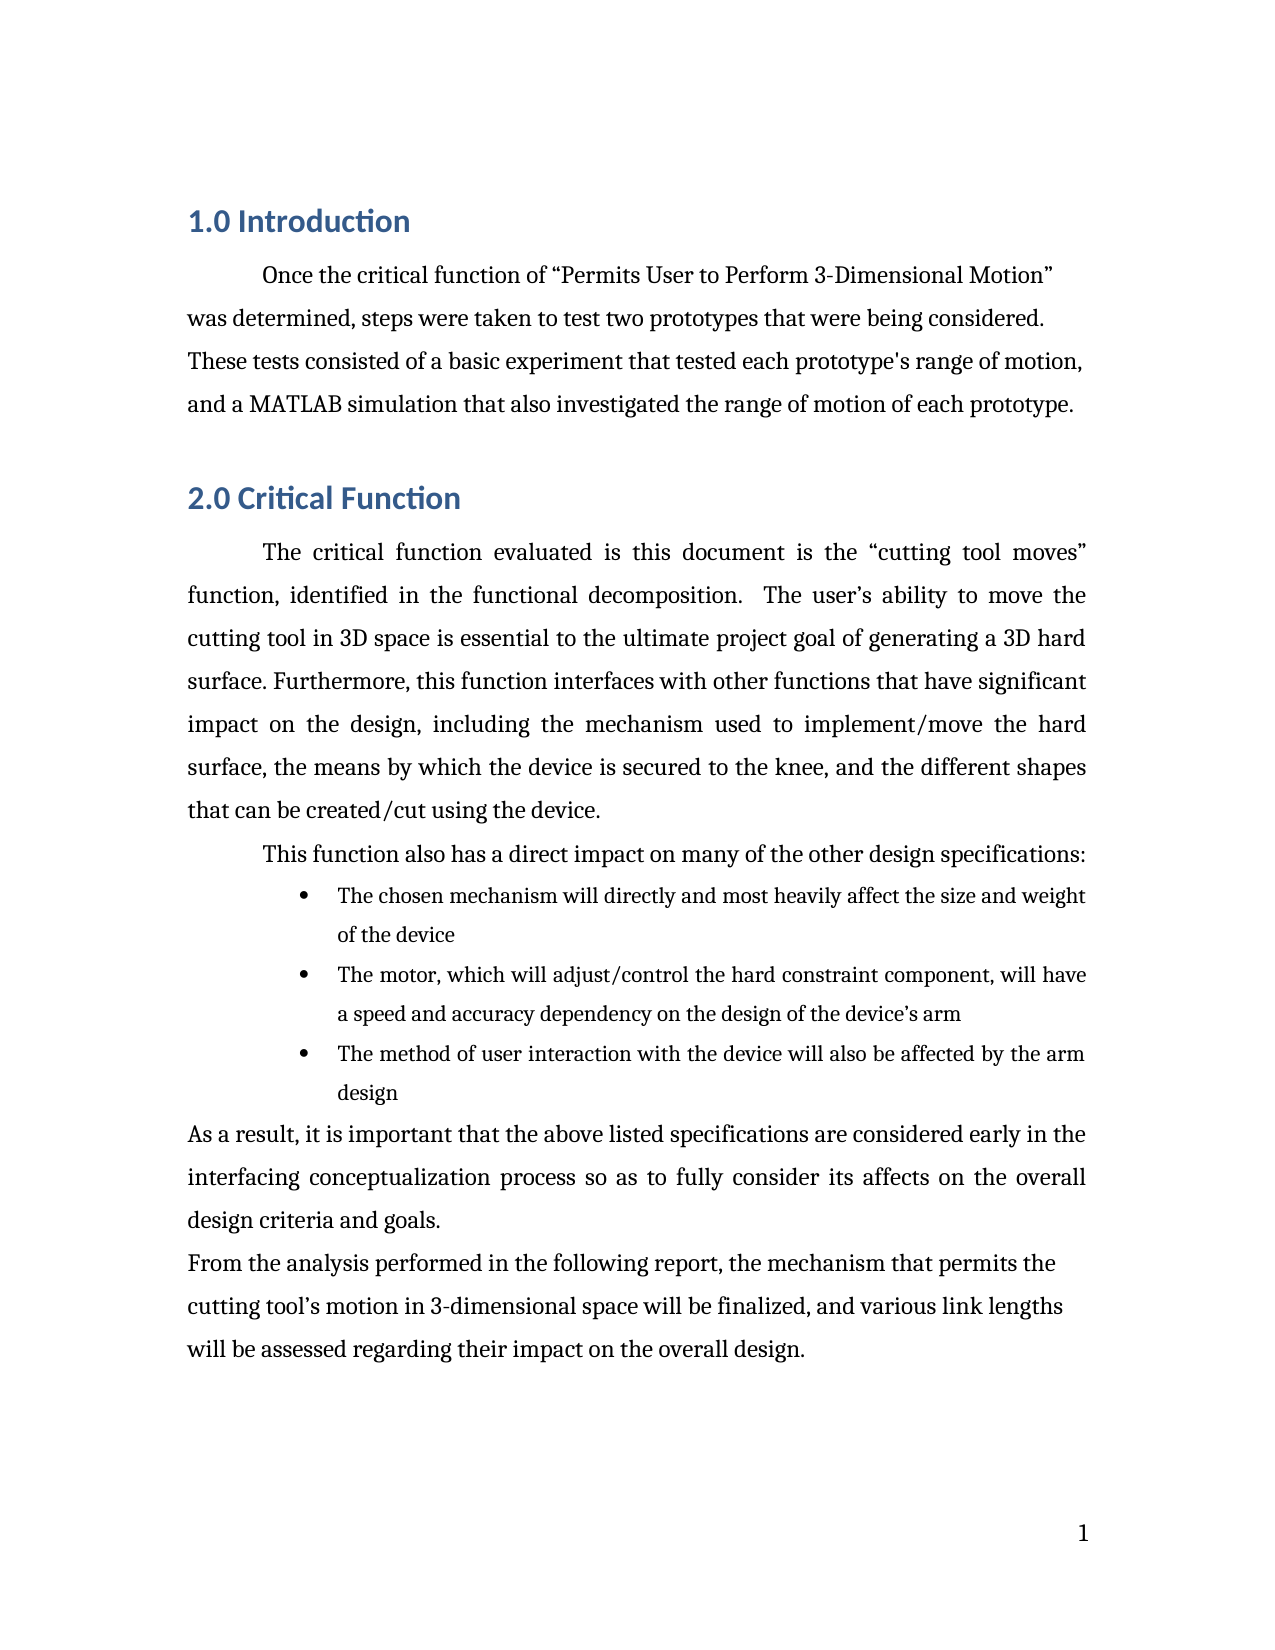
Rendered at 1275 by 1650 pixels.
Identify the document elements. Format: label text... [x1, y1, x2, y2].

text From the analysis performed in the following report, the mechanism that permits the cutting tool’s motion in 3-dimensional space will be finalized, and various link lengths will be assessed regarding their impact on the overall design. [187, 1249, 1087, 1364]
list The chosen mechanism will directly and most heavily affect the size and weight of the device [300, 883, 1087, 948]
subtitle 1.0 Introduction [187, 200, 1087, 241]
text This function also has a direct impact on many of the other design specifications: [187, 839, 1087, 868]
text Once the critical function of “Permits User to Perform 3-Dimensional Motion” was determined, steps were taken to test two prototypes that were being considered. These tests consisted of a basic experiment that tested each prototype's range of motion, and a MATLAB simulation that also investigated the range of motion of each prototype. [187, 261, 1087, 419]
subtitle 2.0 Critical Function [187, 477, 1087, 517]
list The motor, which will adjust/control the hard constraint component, will have a speed and accuracy dependency on the design of the device’s arm [300, 962, 1087, 1027]
text The critical function evaluated is this document is the “cutting tool moves” function, identified in the functional decomposition. The user’s ability to move the cutting tool in 3D space is essential to the ultimate project goal of generating a 3D hard surface. Furthermore, this function interfaces with other functions that have significant impact on the design, including the mechanism used to implement/move the hard surface, the means by which the device is secured to the knee, and the different shapes that can be created/cut using the device. [187, 538, 1087, 825]
list The method of user interaction with the device will also be affected by the arm design [300, 1041, 1087, 1106]
text As a result, it is important that the above listed specifications are considered early in the interfacing conceptualization process so as to fully consider its affects on the overall design criteria and goals. [187, 1119, 1087, 1234]
